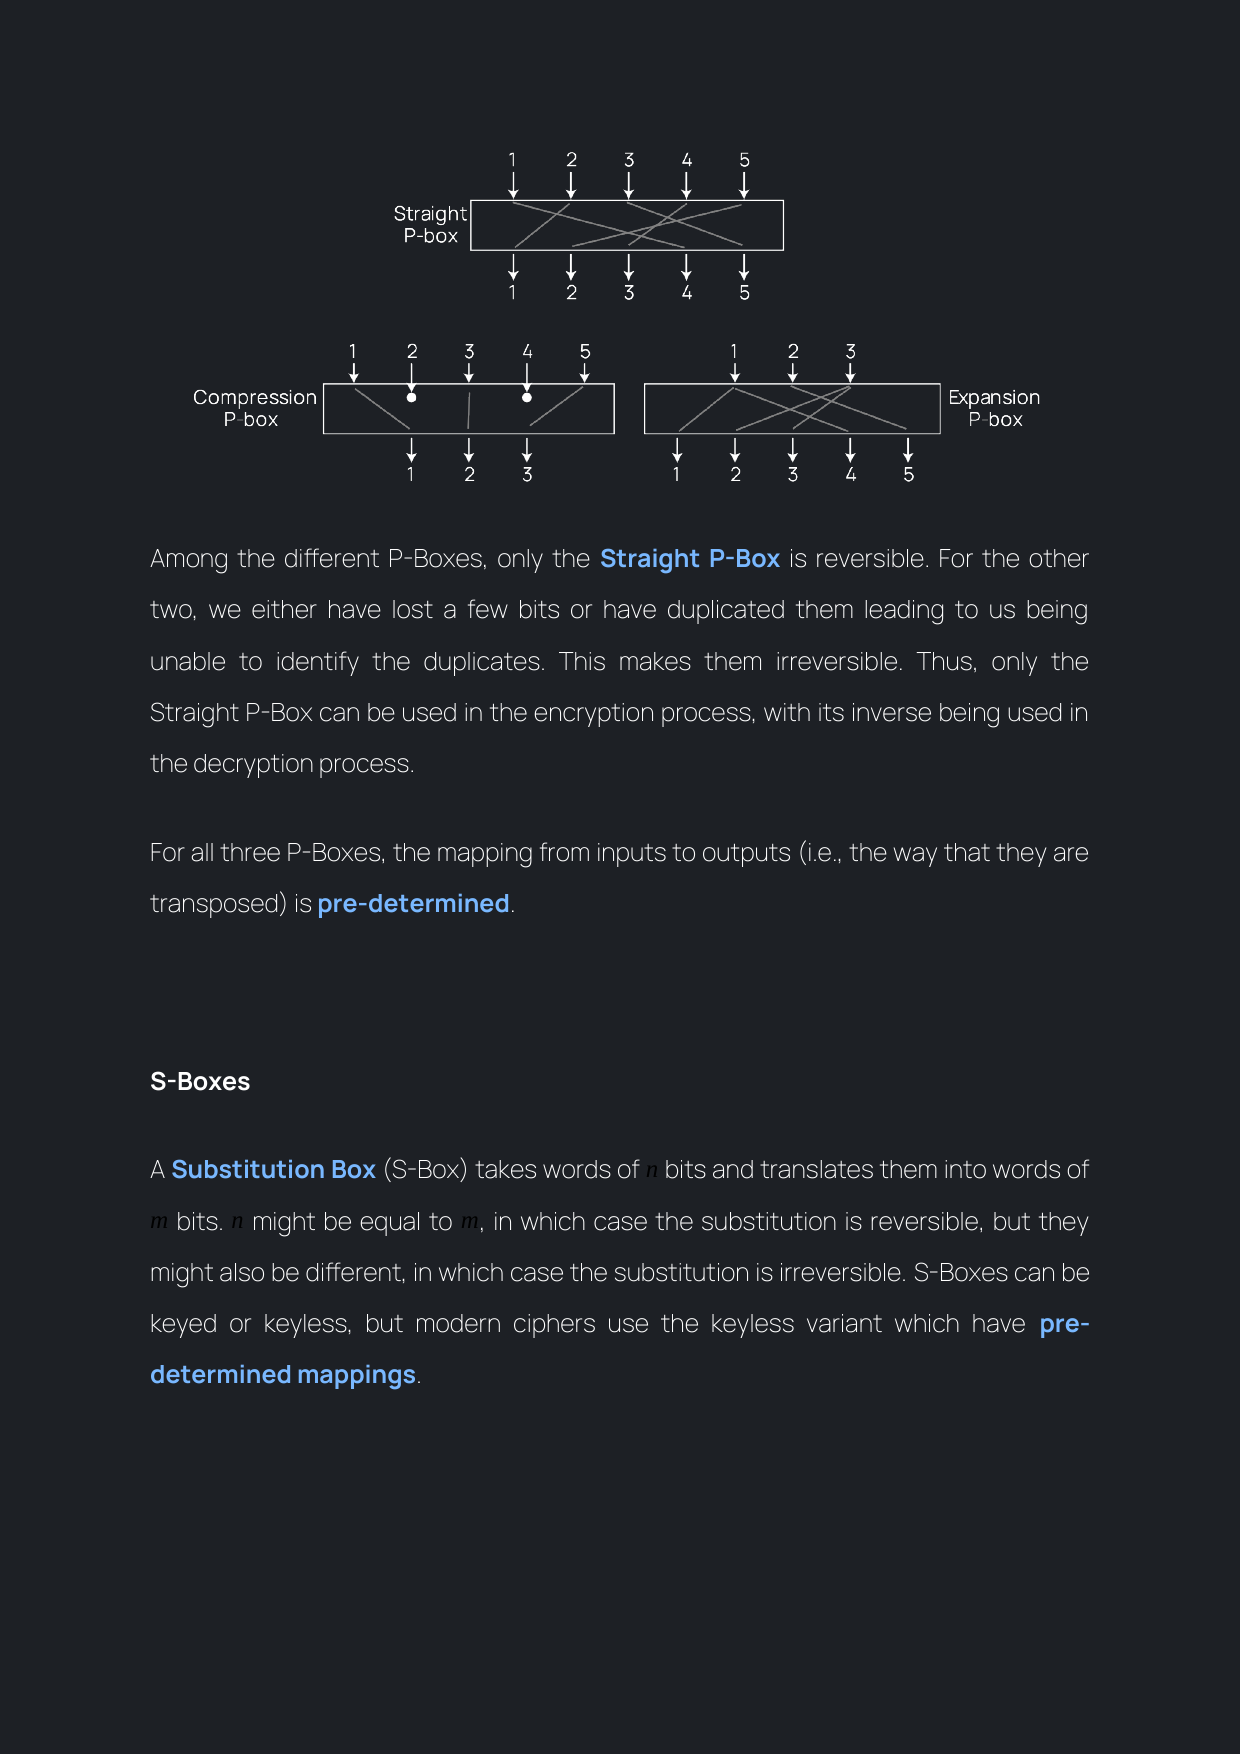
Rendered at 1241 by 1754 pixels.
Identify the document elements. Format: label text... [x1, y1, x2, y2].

text For all three P-Boxes, the mapping from inputs to outputs (i.e., the way that they are transposed) is pre-determined. [150, 834, 1090, 920]
picture [193, 150, 1047, 487]
subtitle S-Boxes [150, 1063, 1090, 1097]
text Among the different P-Boxes, only the Straight P-Box is reversible. For the other two, we either have lost a few bits or have duplicated them leading to us being unable to identify the duplicates. This makes them irreversible. Thus, only the Straight P-Box can be used in the encryption process, with its inverse being used in the decryption process. [150, 541, 1090, 780]
text A Substitution Box (S-Box) takes words of bits and translates them into words of bits. might be equal to , in which case the substitution is reversible, but they might also be different, in which case the substitution is irreversible. S-Boxes can be keyed or keyless, but modern ciphers use the keyless variant which have pre-determined mappings. [150, 1152, 1090, 1391]
